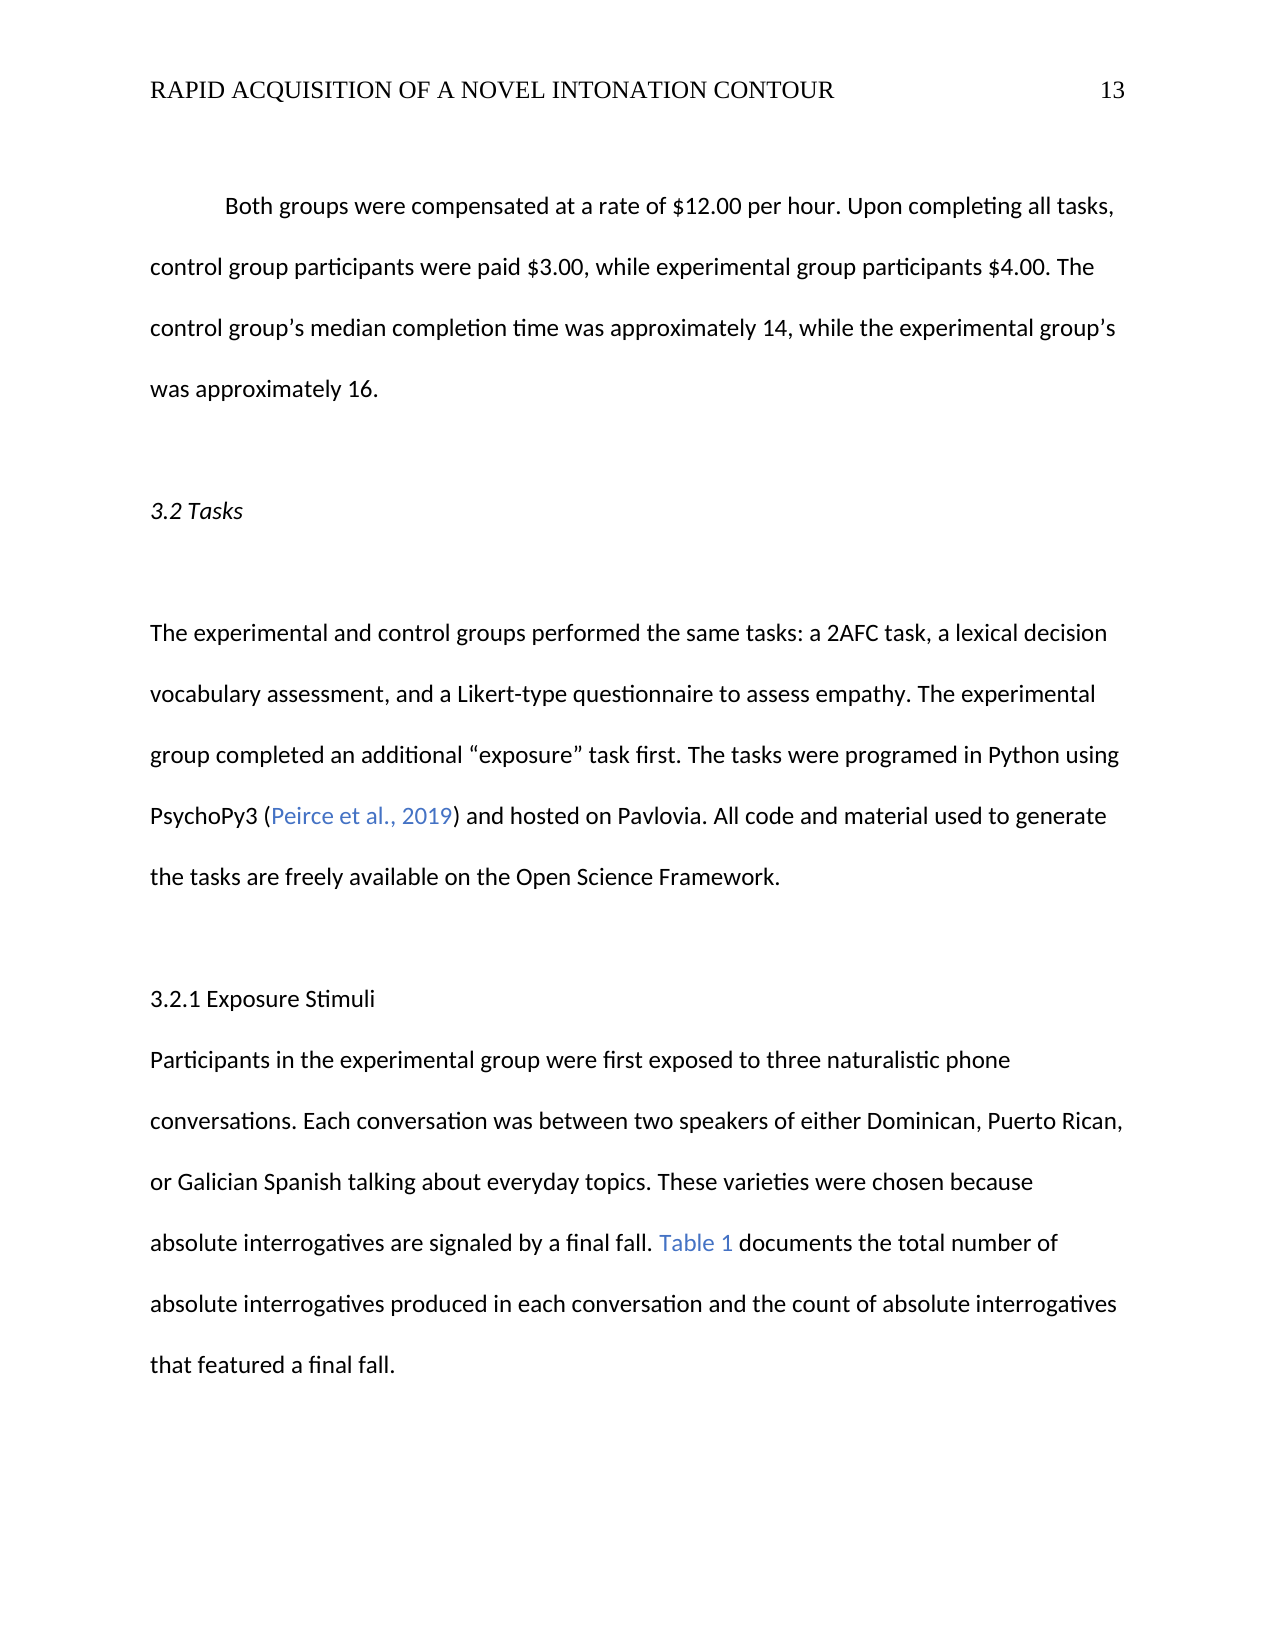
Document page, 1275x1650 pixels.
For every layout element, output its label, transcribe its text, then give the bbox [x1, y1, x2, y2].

subtitle 3.2.1 Exposure Stimuli [150, 983, 1125, 1014]
text The experimental and control groups performed the same tasks: a 2AFC task, a lexical decision vocabulary assessment, and a Likert-type questionnaire to assess empathy. The experimental group completed an additional “exposure” task first. The tasks were programed in Python using PsychoPy3 (Peirce et al., 2019) and hosted on Pavlovia. All code and material used to generate the tasks are freely available on the Open Science Framework. [150, 617, 1125, 892]
text Participants in the experimental group were first exposed to three naturalistic phone conversations. Each conversation was between two speakers of either Dominican, Puerto Rican, or Galician Spanish talking about everyday topics. These varieties were chosen because absolute interrogatives are signaled by a final fall. Table 1 documents the total number of absolute interrogatives produced in each conversation and the count of absolute interrogatives that featured a final fall. [150, 1044, 1125, 1380]
subtitle 3.2 Tasks [150, 495, 1125, 526]
text Both groups were compensated at a rate of $12.00 per hour. Upon completing all tasks, control group participants were paid $3.00, while experimental group participants $4.00. The control group’s median completion time was approximately 14, while the experimental group’s was approximately 16. [150, 190, 1125, 403]
